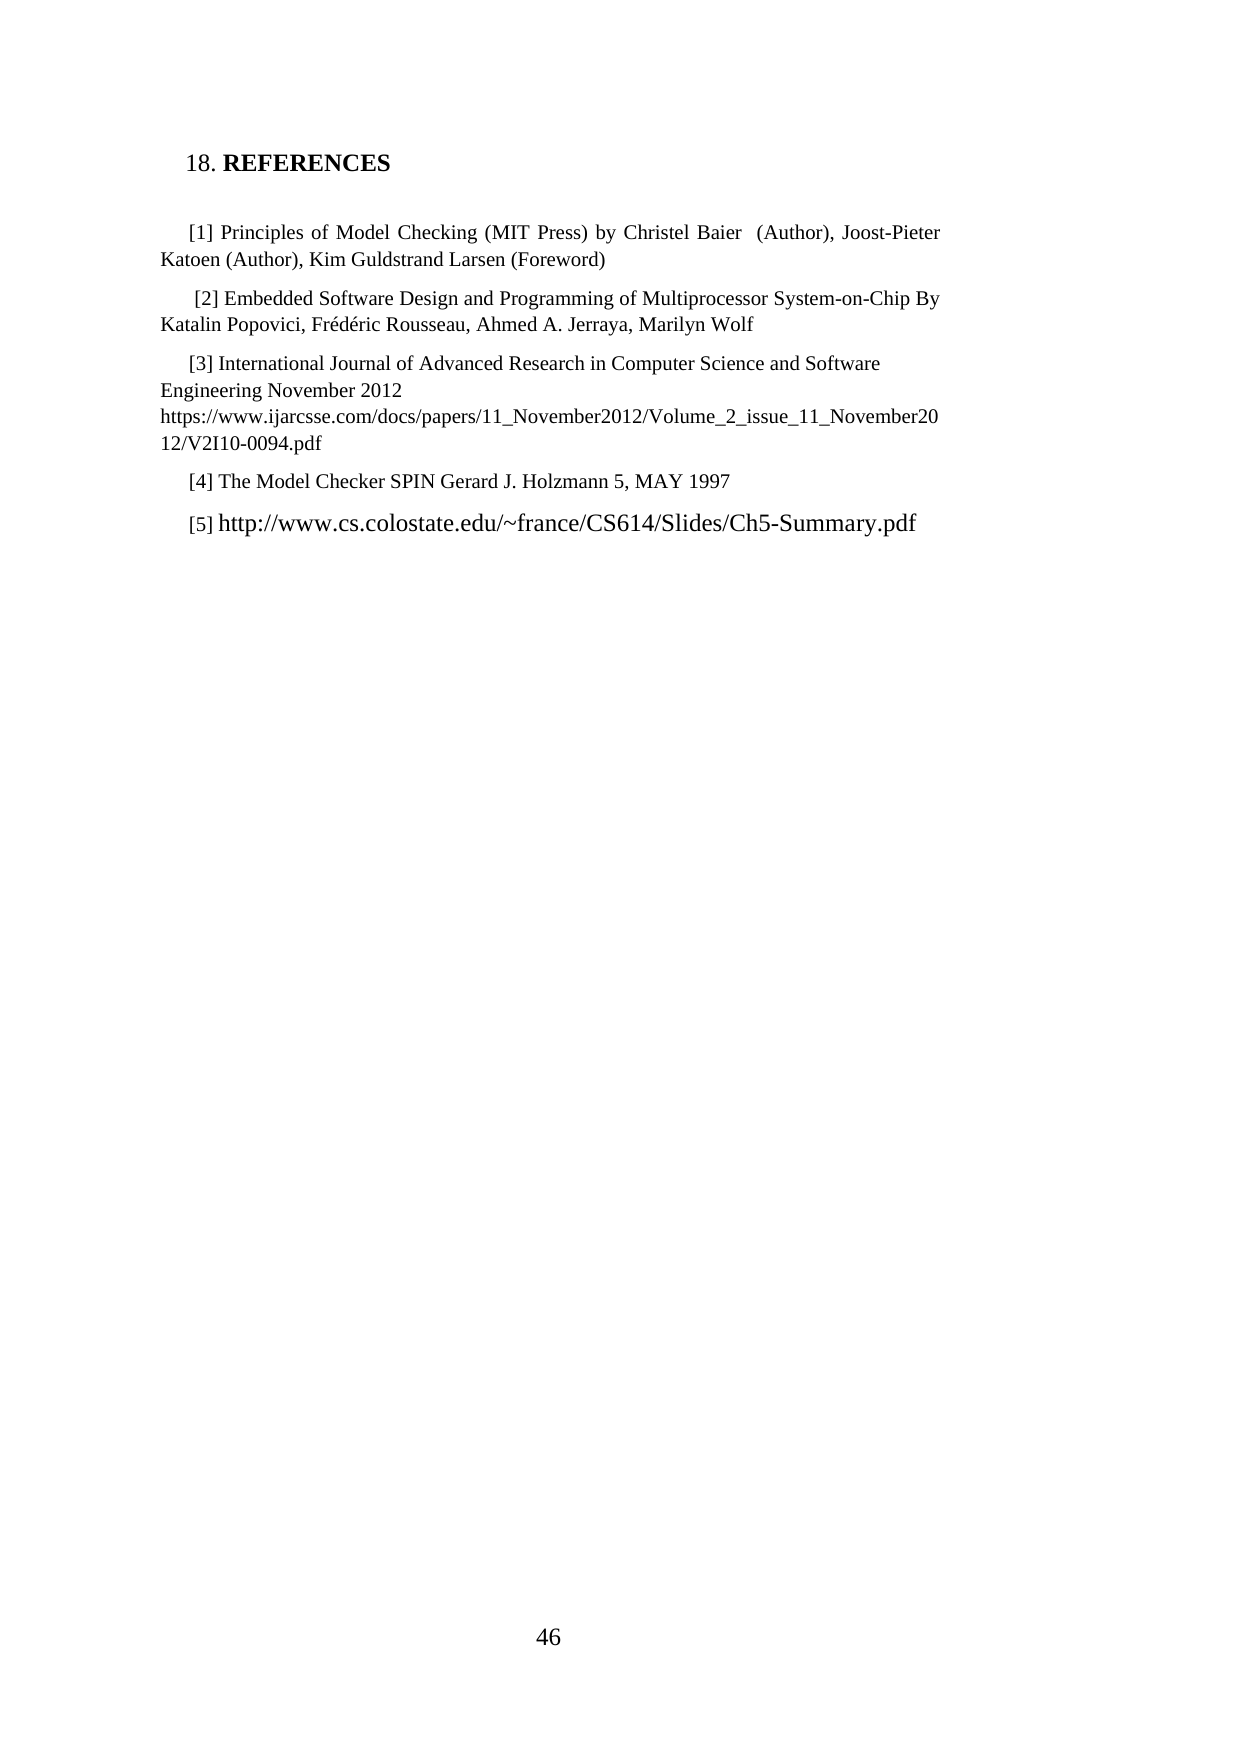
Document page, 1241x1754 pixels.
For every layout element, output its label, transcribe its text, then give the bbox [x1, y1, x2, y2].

text International Journal of Advanced Research in Computer Science and Software Engineering November 2012 https://www.ijarcsse.com/docs/papers/11_November2012/Volume_2_issue_11_November2012/V2I10-0094.pdf [160, 351, 941, 454]
text Principles of Model Checking (MIT Press) by Christel Baier (Author), Joost-Pieter Katoen (Author), Kim Guldstrand Larsen (Foreword) [160, 220, 941, 271]
text Embedded Software Design and Programming of Multiprocessor System-on-Chip By Katalin Popovici, Frédéric Rousseau, Ahmed A. Jerraya, Marilyn Wolf [160, 286, 941, 336]
text [5] http://www.cs.colostate.edu/~france/CS614/Slides/Ch5-Summary.pdf [160, 508, 1080, 537]
text [4] The Model Checker SPIN Gerard J. Holzmann 5, MAY 1997 [160, 469, 941, 493]
